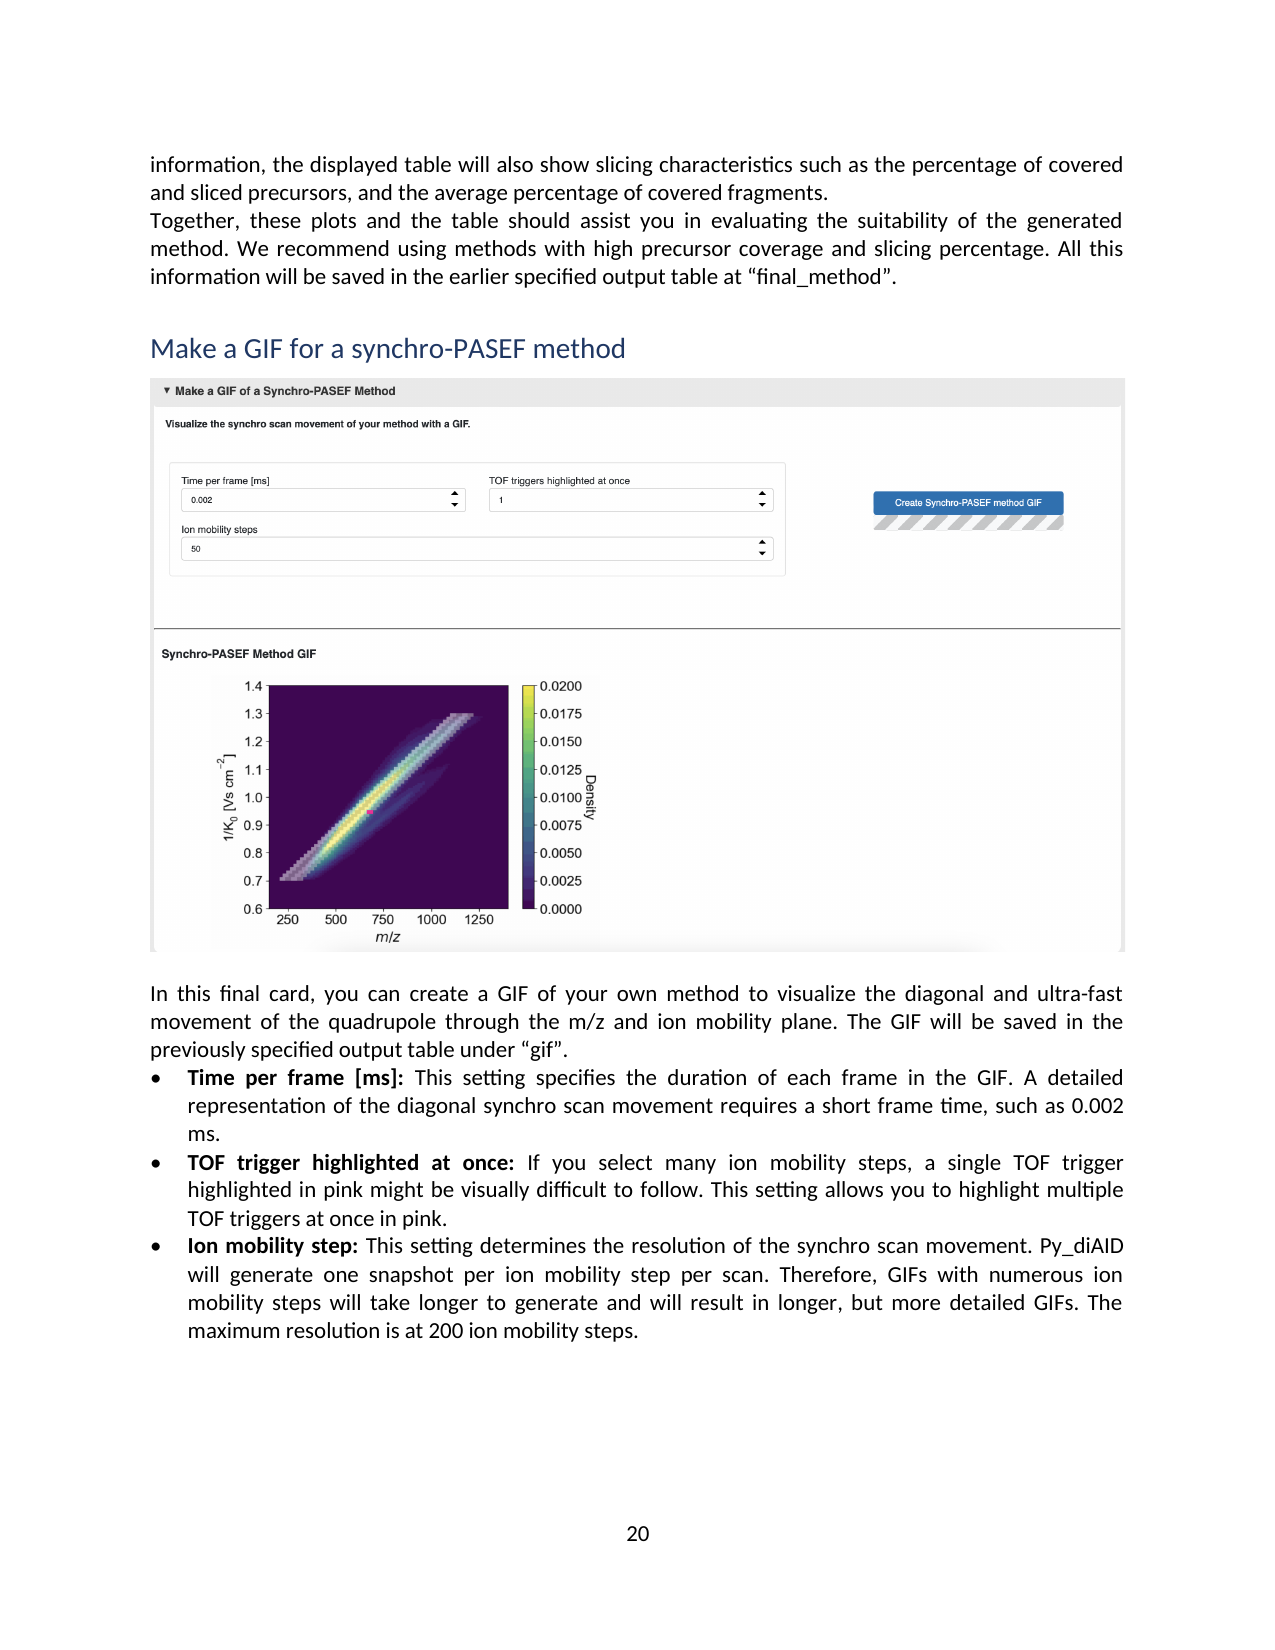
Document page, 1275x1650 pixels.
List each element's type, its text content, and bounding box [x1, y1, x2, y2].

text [150, 150, 1125, 206]
subtitle Make a GIF for a synchro-PASEF method [150, 331, 1125, 366]
list TOF trigger highlighted at once: If you select many ion mobility steps, a single TOF trigger highlighted in pink might be visually difficult to follow. This setting allows you to highlight multiple TOF triggers at once in pink. [150, 1148, 1125, 1232]
list Ion mobility step: This setting determines the resolution of the synchro scan movement. Py_diAID will generate one snapshot per ion mobility step per scan. Therefore, GIFs with numerous ion mobility steps will take longer to generate and will result in longer, but more detailed GIFs. The maximum resolution is at 200 ion mobility steps. [150, 1232, 1125, 1344]
list Time per frame [ms]: This setting specifies the duration of each frame in the GIF. A detailed representation of the diagonal synchro scan movement requires a short frame time, such as 0.002 ms. [150, 1063, 1125, 1148]
text In this final card, you can create a GIF of your own method to visualize the diagonal and ultra-fast movement of the quadrupole through the m/z and ion mobility plane. The GIF will be saved in the previously specified output table under “gif”. [150, 979, 1125, 1063]
text Together, these plots and the table should assist you in evaluating the suitability of the generated method. We recommend using methods with high precursor coverage and slicing percentage. All this information will be saved in the earlier specified output table at “final_method”. [150, 206, 1125, 290]
picture [150, 378, 1125, 952]
